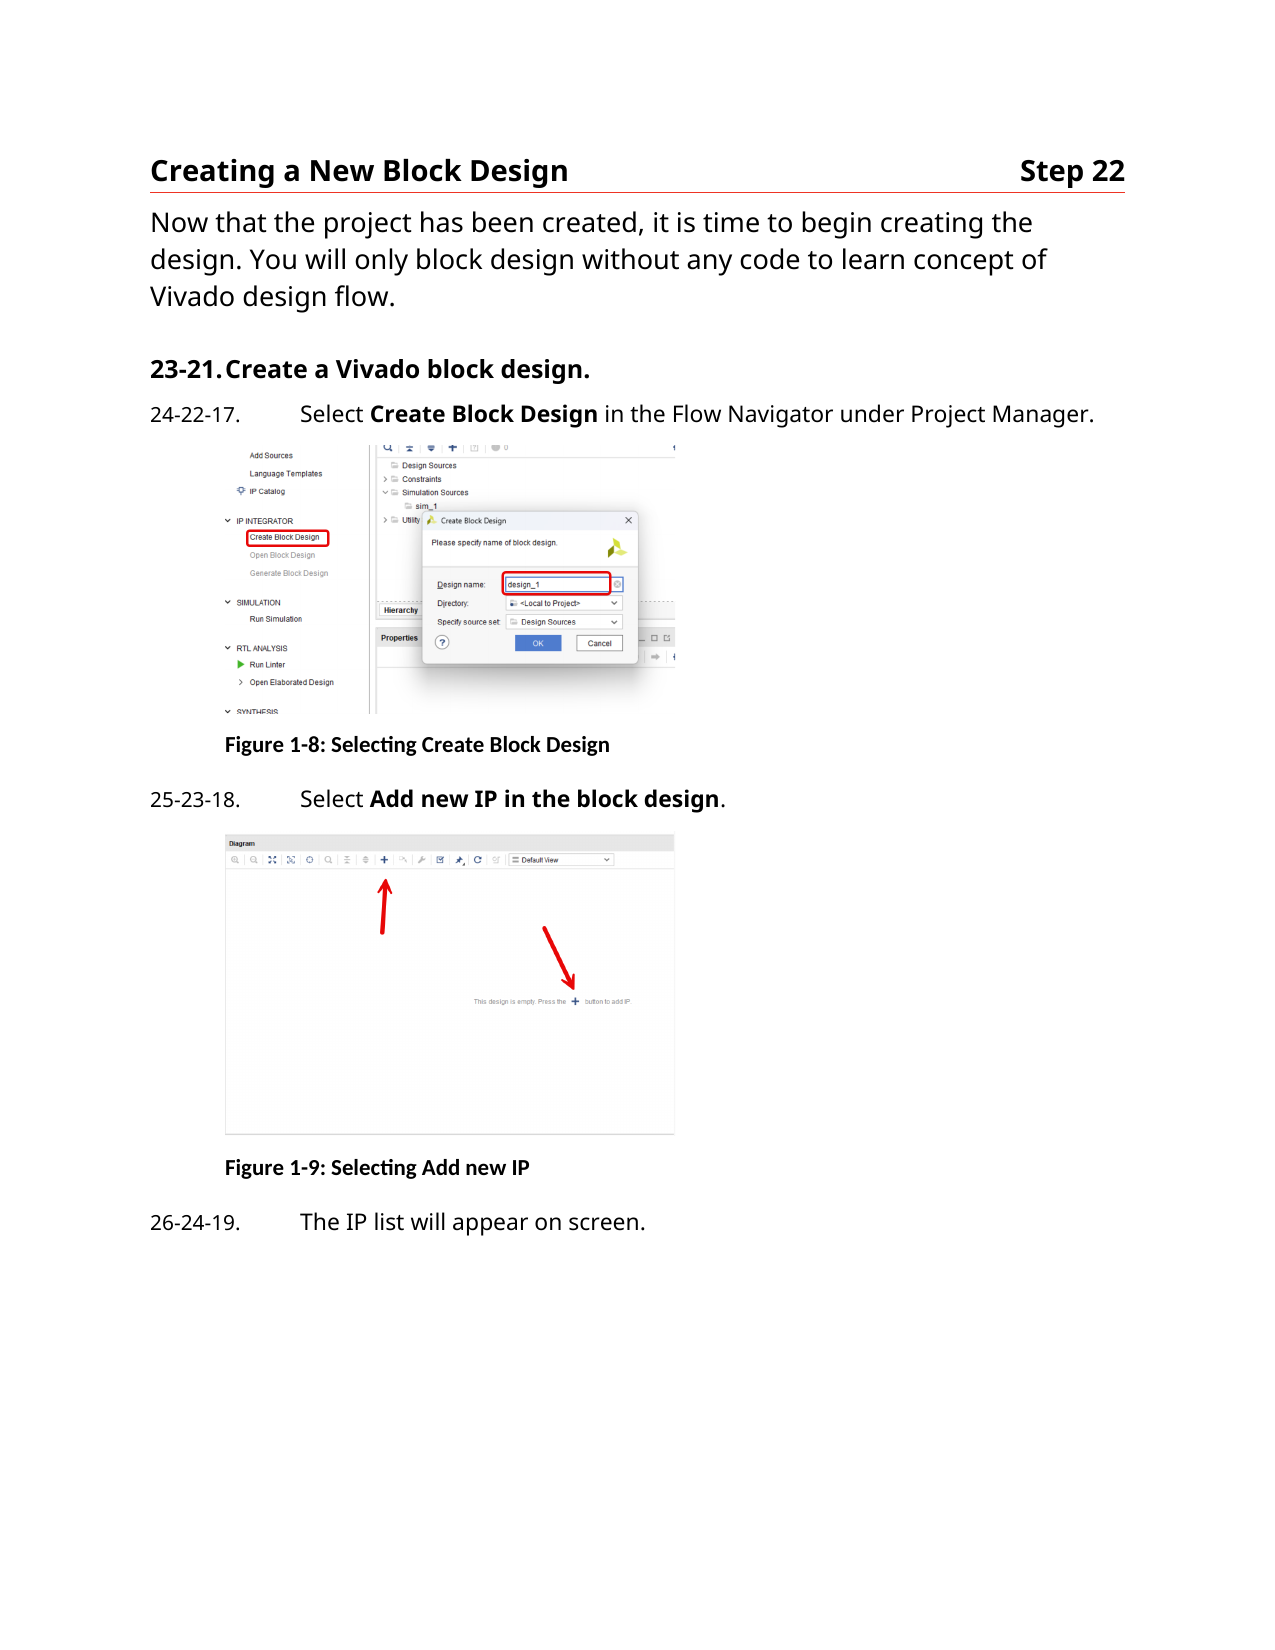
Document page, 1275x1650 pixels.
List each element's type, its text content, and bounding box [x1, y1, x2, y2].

picture [225, 831, 675, 1136]
text Now that the project has been created, it is time to begin creating the design. You will only block design without any code to learn concept of Vivado design flow. [150, 203, 1125, 314]
picture [225, 445, 675, 714]
text Figure 1-9: Selecting Add new IP [225, 1153, 1125, 1181]
text Figure 1-8: Selecting Create Block Design [225, 730, 1125, 758]
